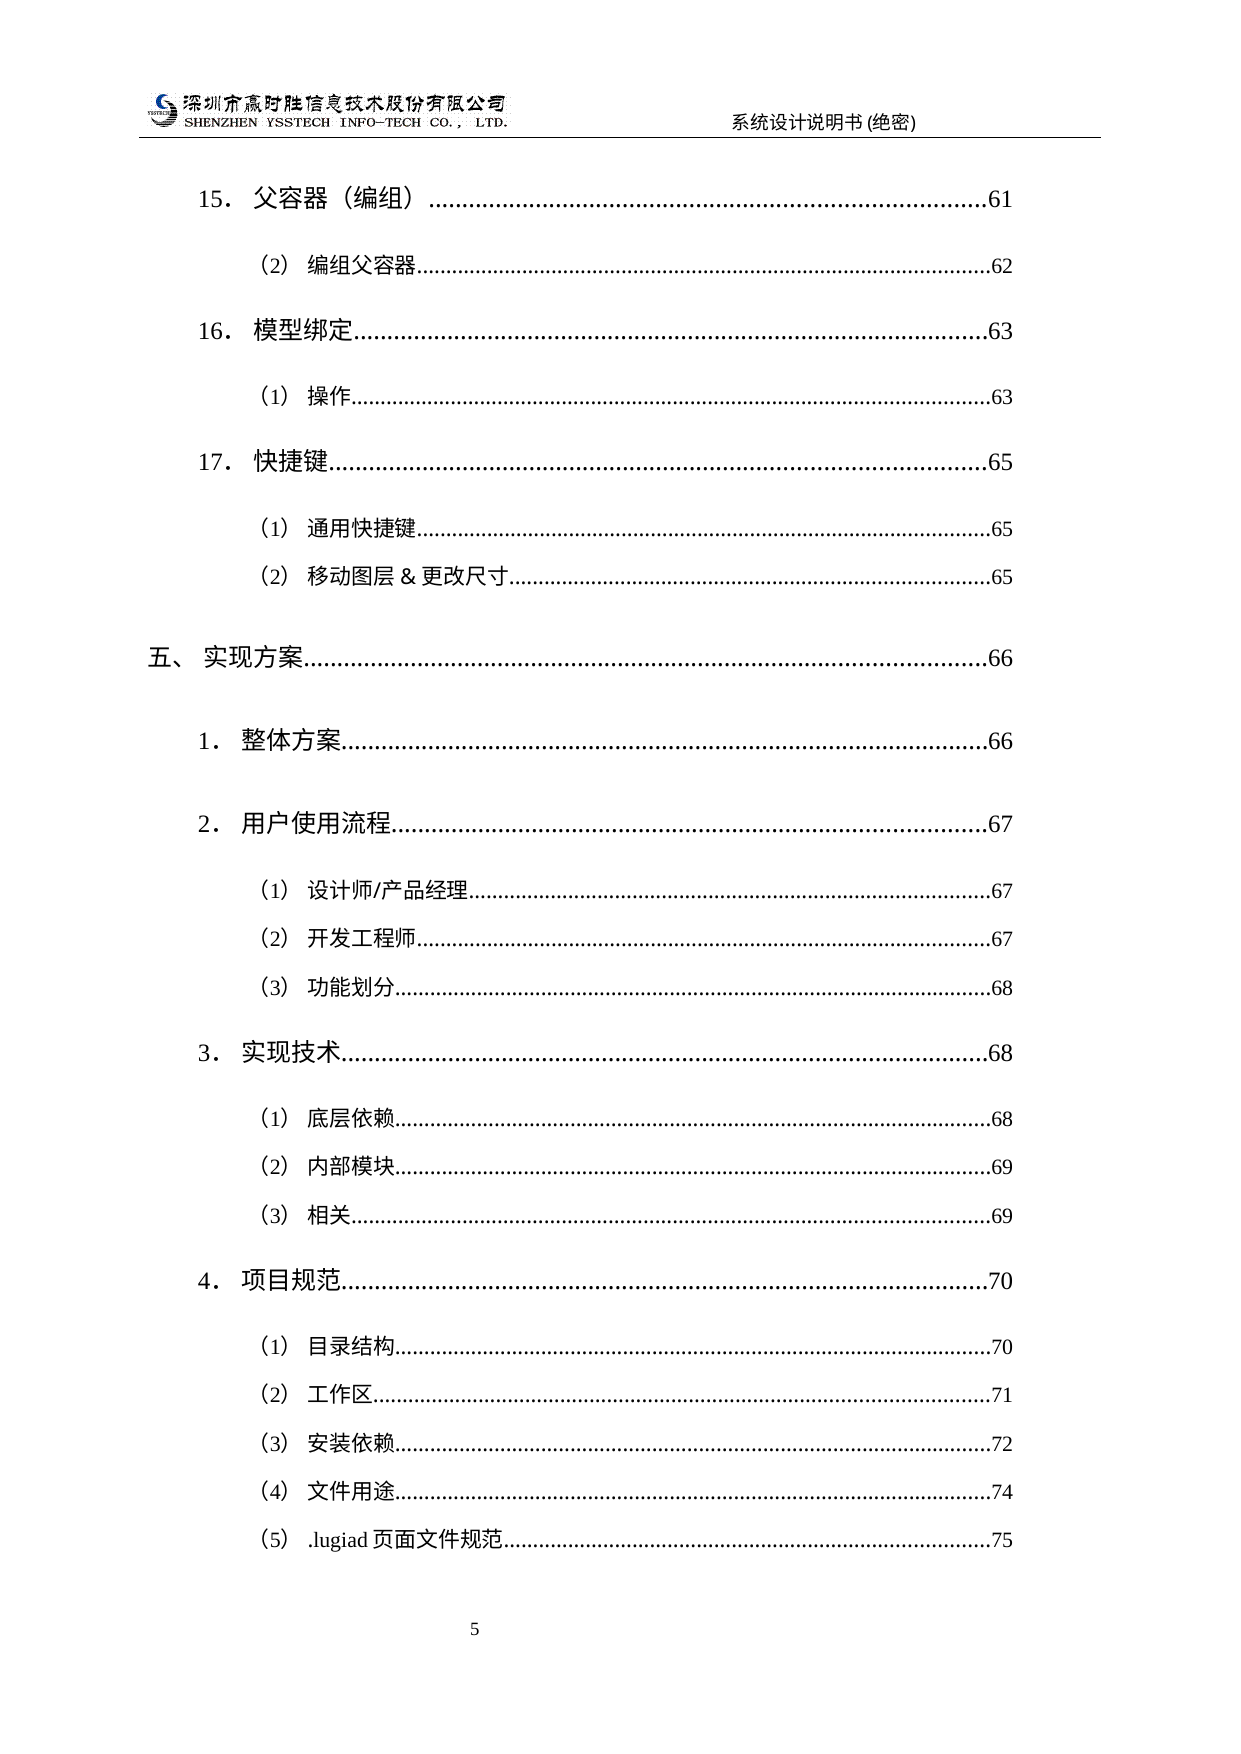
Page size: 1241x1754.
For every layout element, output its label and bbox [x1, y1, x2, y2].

picture [147, 90, 512, 129]
